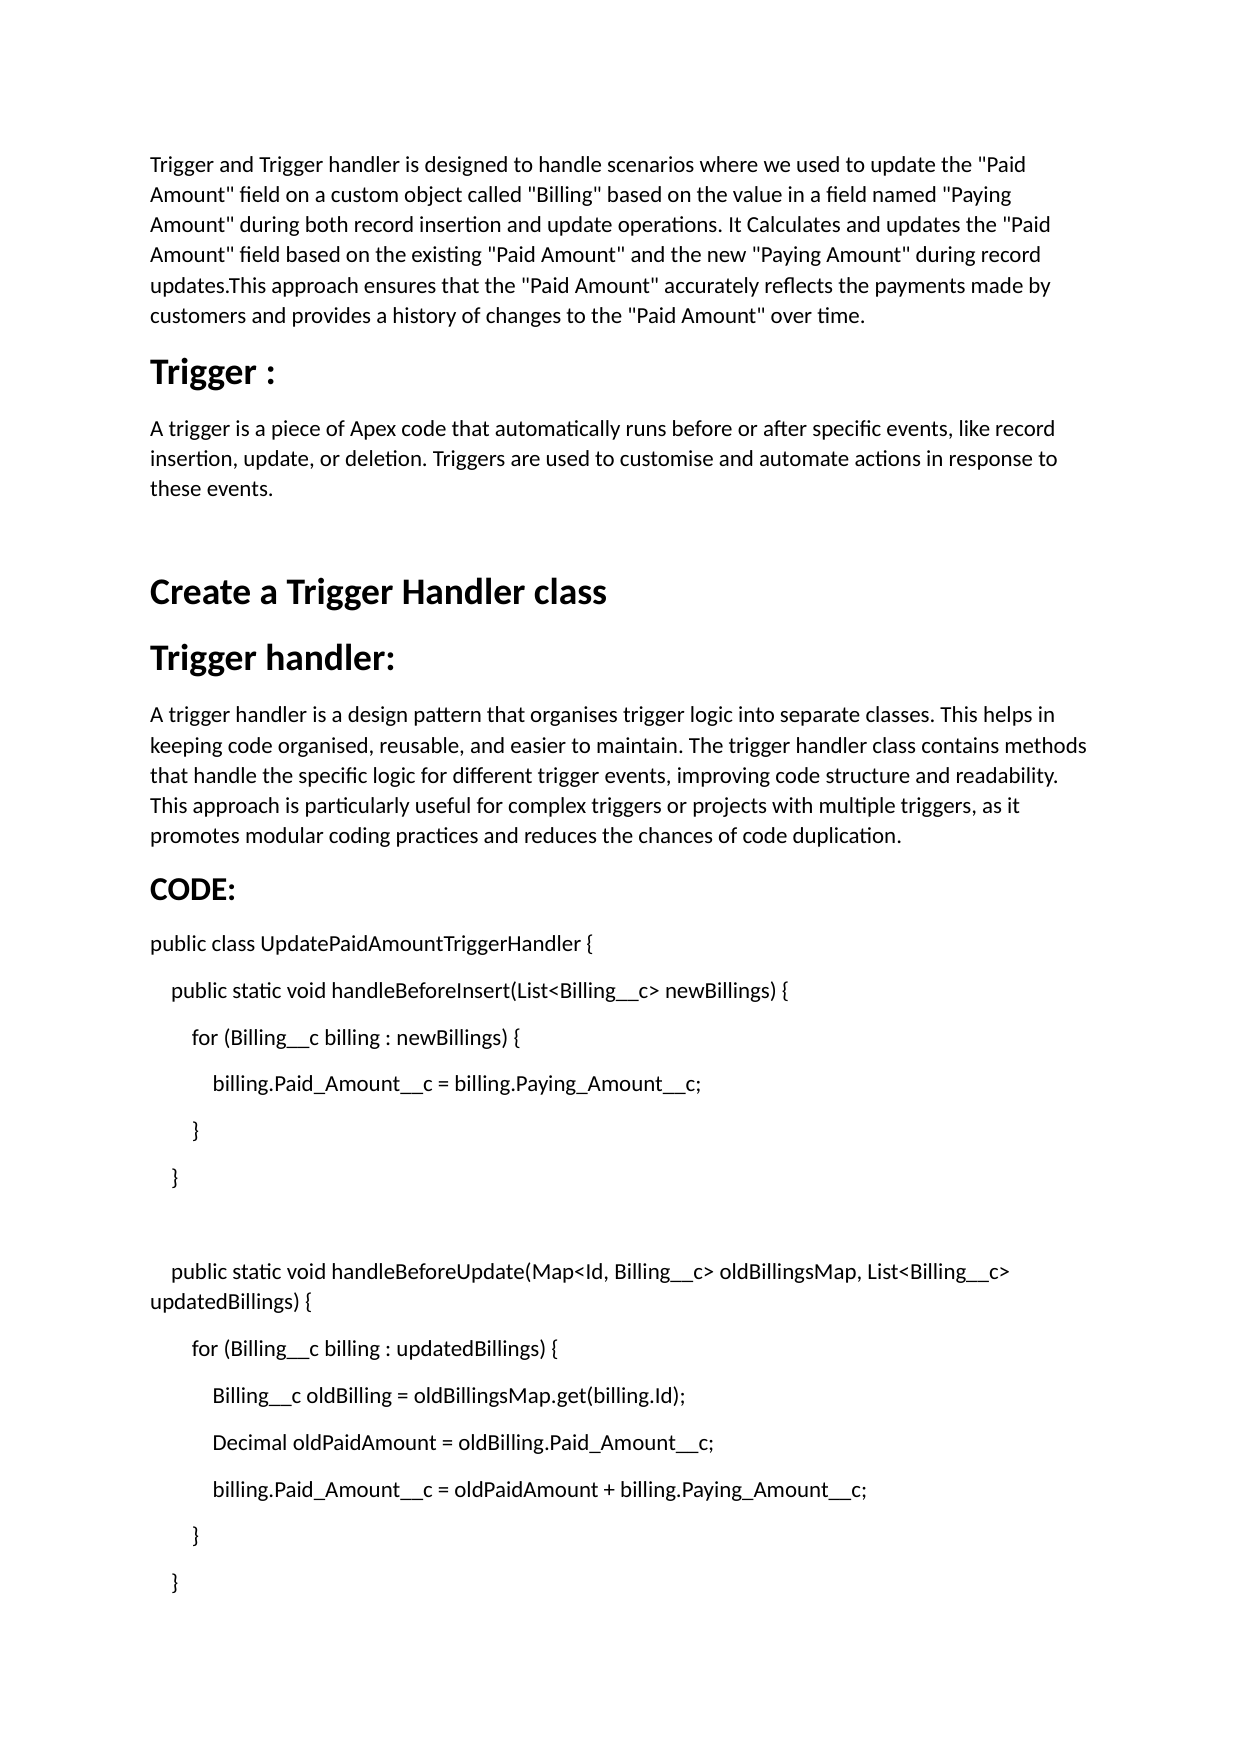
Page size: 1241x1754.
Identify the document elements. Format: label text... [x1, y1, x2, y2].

text public class UpdatePaidAmountTriggerHandler { [150, 929, 1090, 957]
text } [150, 1522, 1090, 1549]
text CODE: [150, 868, 1090, 909]
text } [150, 1116, 1090, 1144]
text Trigger and Trigger handler is designed to handle scenarios where we used to update the "Paid Amount" field on a custom object called "Billing" based on the value in a field named "Paying Amount" during both record insertion and update operations. It Calculates and updates the "Paid Amount" field based on the existing "Paid Amount" and the new "Paying Amount" during record updates.This approach ensures that the "Paid Amount" accurately reflects the payments made by customers and provides a history of changes to the "Paid Amount" over time. [150, 150, 1090, 329]
text for (Billing__c billing : newBillings) { [150, 1023, 1090, 1051]
text billing.Paid_Amount__c = billing.Paying_Amount__c; [150, 1069, 1090, 1097]
text Create a Trigger Handler class [150, 568, 1090, 614]
text A trigger is a piece of Apex code that automatically runs before or after specific events, like record insertion, update, or deletion. Triggers are used to customise and automate actions in response to these events. [150, 414, 1090, 502]
text Decimal oldPaidAmount = oldBilling.Paid_Amount__c; [150, 1428, 1090, 1456]
text } [150, 1568, 1090, 1596]
text A trigger handler is a design pattern that organises trigger logic into separate classes. This helps in keeping code organised, reusable, and easier to maintain. The trigger handler class contains methods that handle the specific logic for different trigger events, improving code structure and readability. This approach is particularly useful for complex triggers or projects with multiple triggers, as it promotes modular coding practices and reduces the chances of code duplication. [150, 701, 1090, 849]
text Trigger : [150, 348, 1090, 394]
text Billing__c oldBilling = oldBillingsMap.get(billing.Id); [150, 1381, 1090, 1409]
text public static void handleBeforeInsert(List<Billing__c> newBillings) { [150, 976, 1090, 1004]
text } [150, 1163, 1090, 1191]
text Trigger handler: [150, 634, 1090, 680]
text billing.Paid_Amount__c = oldPaidAmount + billing.Paying_Amount__c; [150, 1475, 1090, 1503]
text for (Billing__c billing : updatedBillings) { [150, 1334, 1090, 1362]
text public static void handleBeforeUpdate(Map<Id, Billing__c> oldBillingsMap, List<Billing__c> updatedBillings) { [150, 1257, 1090, 1315]
